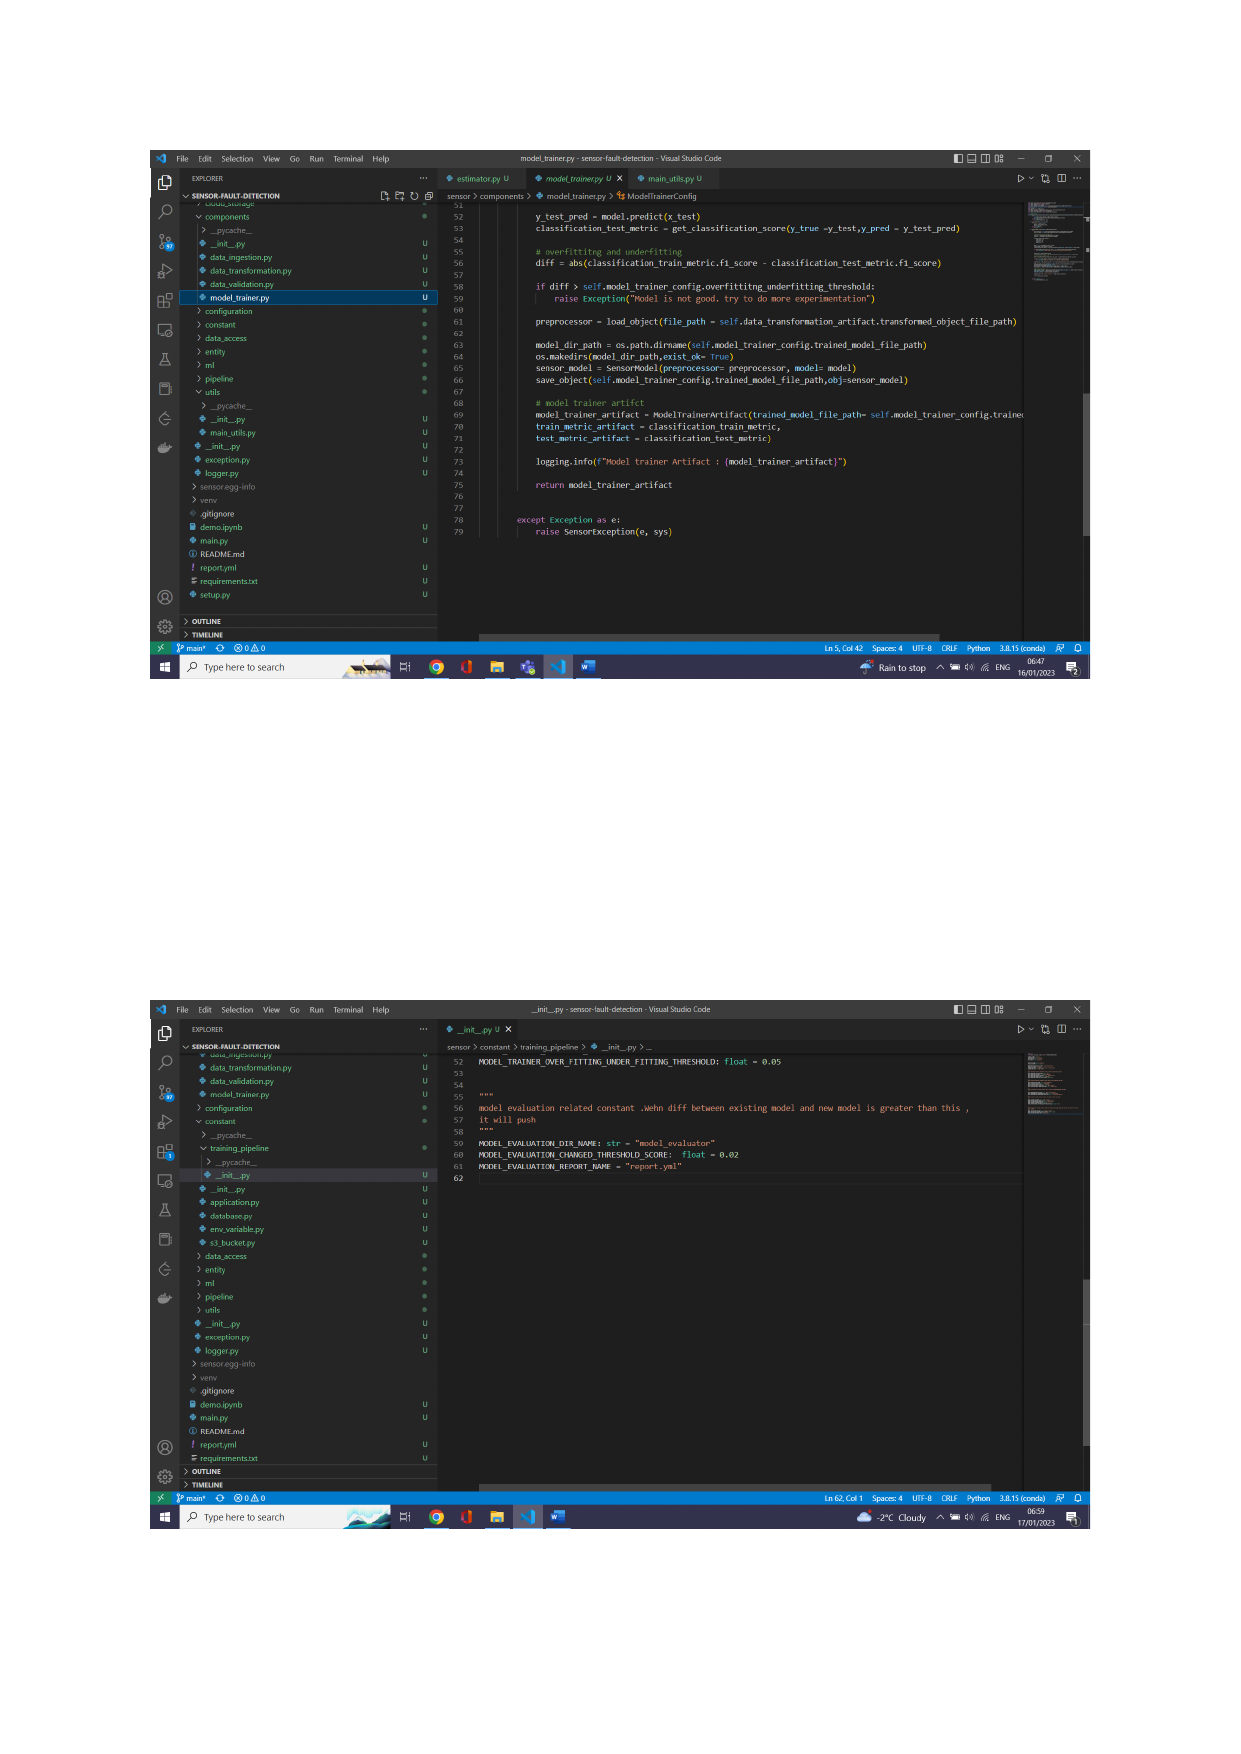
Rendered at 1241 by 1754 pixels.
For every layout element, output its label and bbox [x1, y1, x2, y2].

picture [150, 150, 1091, 679]
picture [150, 1000, 1091, 1529]
